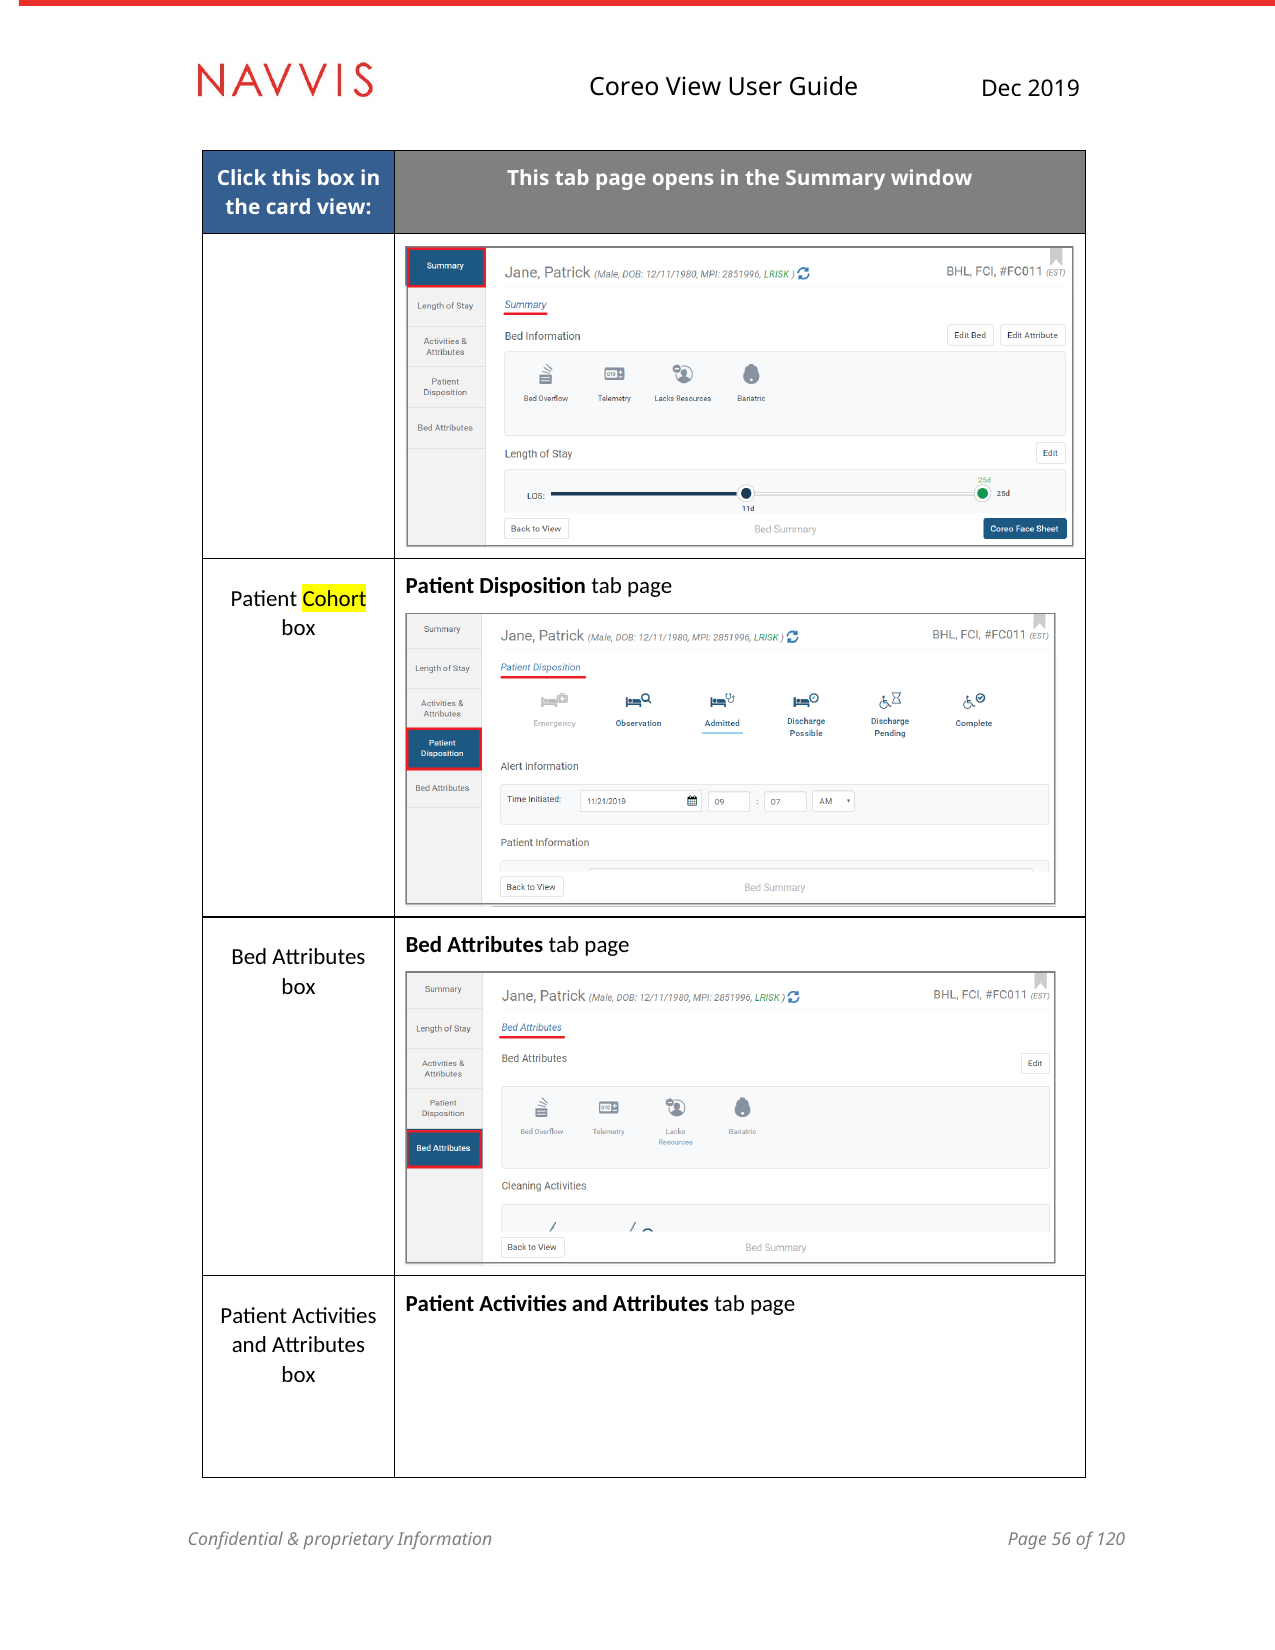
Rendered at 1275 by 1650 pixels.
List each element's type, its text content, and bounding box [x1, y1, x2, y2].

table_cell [203, 234, 394, 558]
table_cell Patient Activities and Attributes box [203, 1276, 394, 1477]
picture [405, 613, 1057, 907]
picture [187, 55, 383, 104]
table_cell Summary tab page [395, 234, 1085, 558]
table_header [395, 151, 1085, 233]
table_cell Bed Attributes box [203, 918, 394, 1275]
table_cell Patient Disposition tab page [395, 559, 1085, 916]
table_cell Bed Attributes tab page [395, 918, 1085, 1275]
picture [405, 971, 1057, 1266]
table_header Click this box in the card view: [203, 151, 394, 233]
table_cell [395, 1276, 1085, 1477]
table_cell Patient Cohort box [203, 559, 394, 916]
picture [405, 246, 1074, 548]
